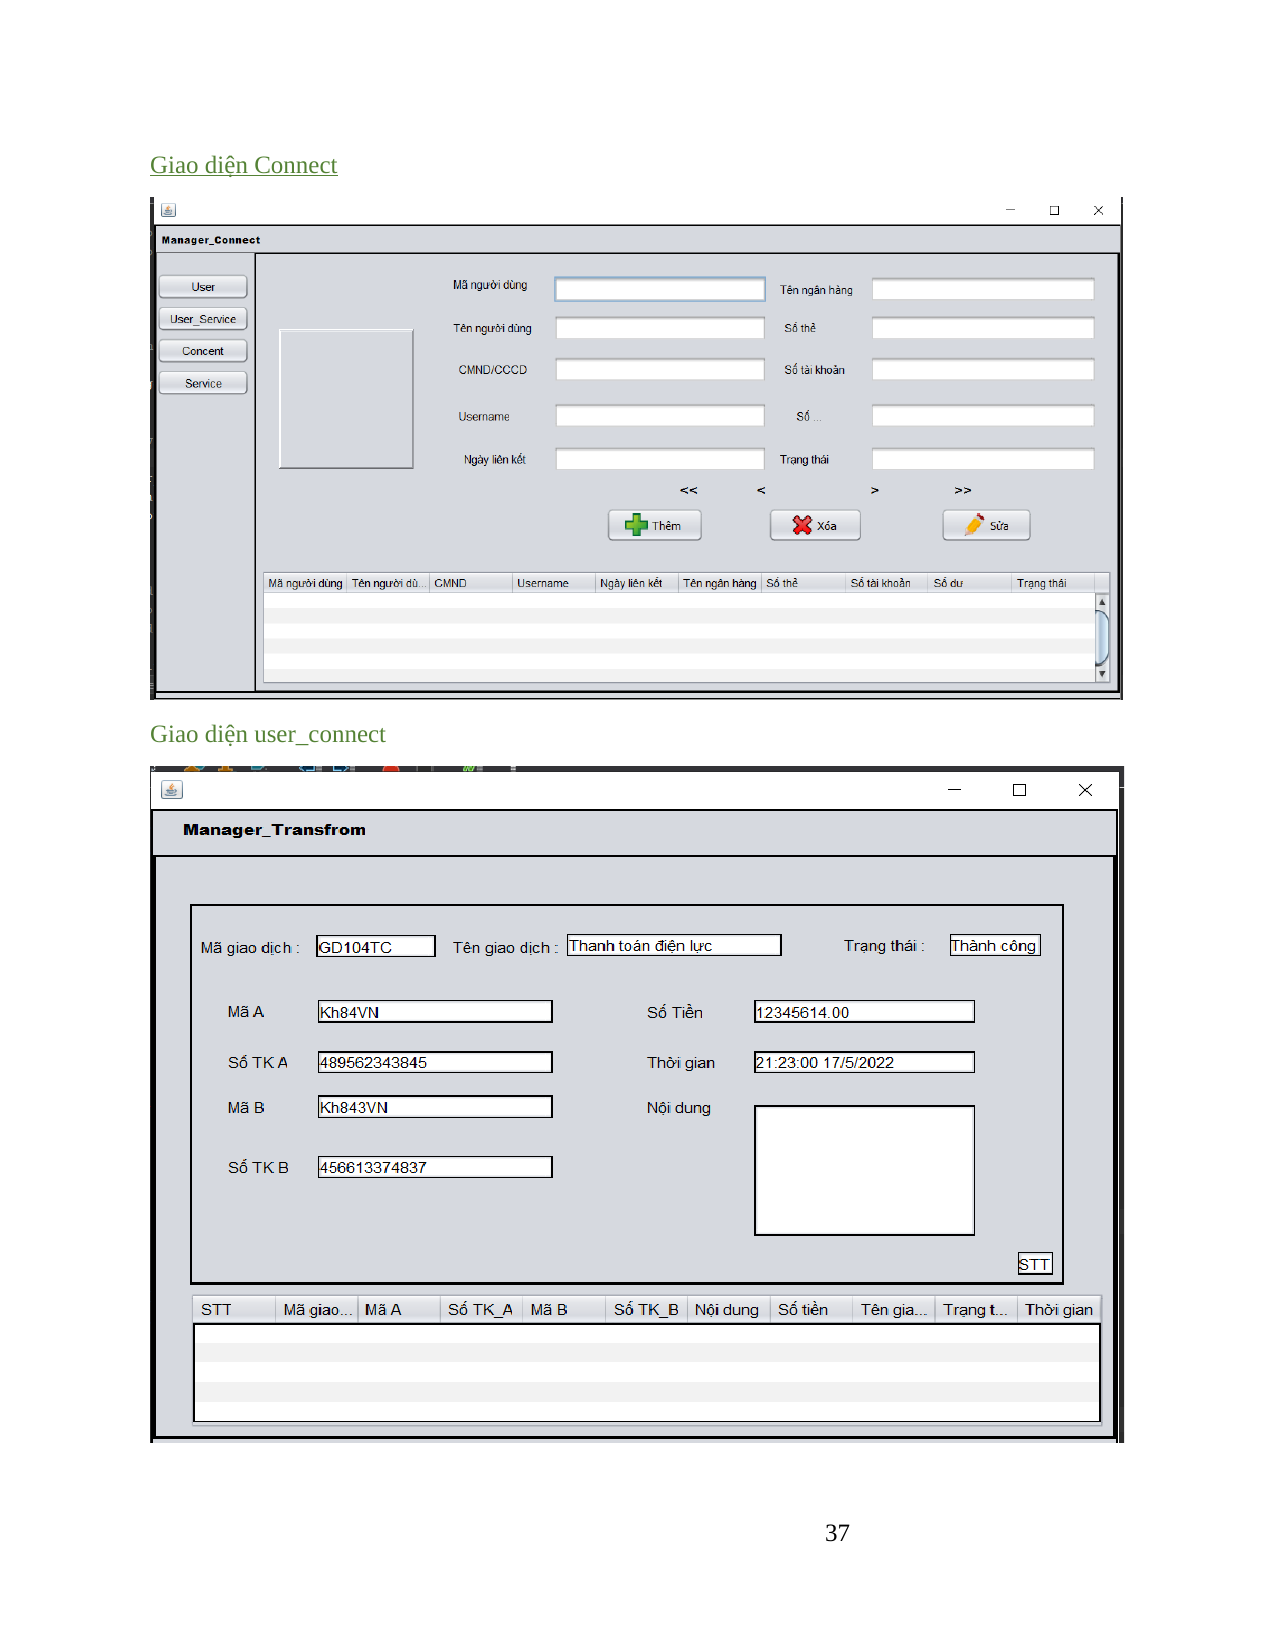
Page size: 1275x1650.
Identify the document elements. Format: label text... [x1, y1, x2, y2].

picture [150, 766, 1125, 1443]
text Giao diện Connect [150, 150, 1125, 179]
text Giao diện user_connect [150, 719, 1125, 748]
picture [150, 197, 1123, 700]
